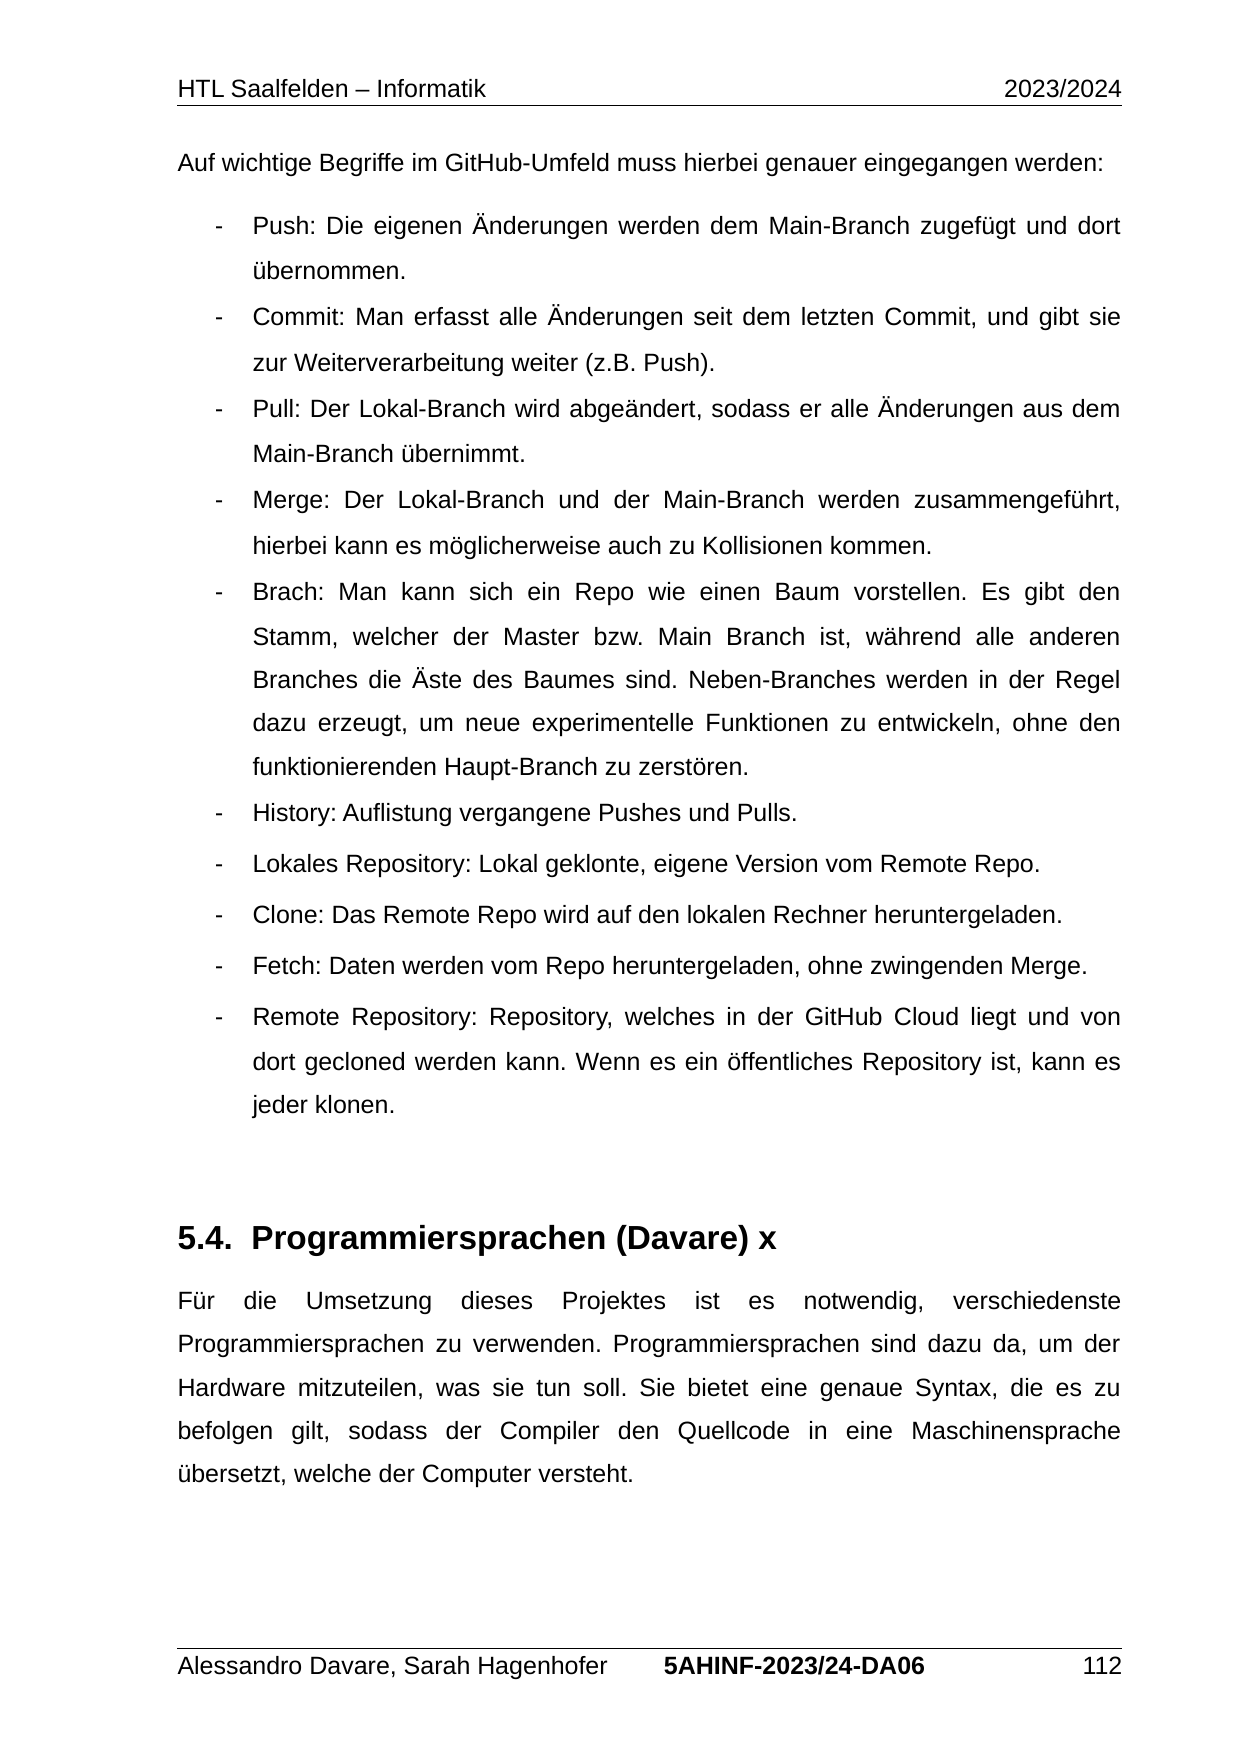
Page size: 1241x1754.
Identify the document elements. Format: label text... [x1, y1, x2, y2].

list Push: Die eigenen Änderungen werden dem Main-Branch zugefügt und dort übernommen. [215, 207, 1122, 285]
text Auf wichtige Begriffe im GitHub-Umfeld muss hierbei genauer eingegangen werden: [177, 148, 1122, 176]
list Pull: Der Lokal-Branch wird abgeändert, sodass er alle Änderungen aus dem Main-Branch übernimmt. [215, 391, 1122, 468]
list Lokales Repository: Lokal geklonte, eigene Version vom Remote Repo. [215, 846, 1122, 880]
list Remote Repository: Repository, welches in der GitHub Cloud liegt und von dort gecloned werden kann. Wenn es ein öffentliches Repository ist, kann es jeder klonen. [215, 999, 1122, 1119]
subtitle Programmiersprachen (Davare) x [177, 1218, 1122, 1257]
text Für die Umsetzung dieses Projektes ist es notwendig, verschiedenste Programmiersprachen zu verwenden. Programmiersprachen sind dazu da, um der Hardware mitzuteilen, was sie tun soll. Sie bietet eine genaue Syntax, die es zu befolgen gilt, sodass der Compiler den Quellcode in eine Maschinensprache übersetzt, welche der Computer versteht. [177, 1286, 1122, 1488]
list Commit: Man erfasst alle Änderungen seit dem letzten Commit, und gibt sie zur Weiterverarbeitung weiter (z.B. Push). [215, 299, 1122, 376]
list Fetch: Daten werden vom Repo heruntergeladen, ohne zwingenden Merge. [215, 948, 1122, 982]
list Merge: Der Lokal-Branch und der Main-Branch werden zusammengeführt, hierbei kann es möglicherweise auch zu Kollisionen kommen. [215, 482, 1122, 559]
list Clone: Das Remote Repo wird auf den lokalen Rechner heruntergeladen. [215, 897, 1122, 931]
list History: Auflistung vergangene Pushes und Pulls. [215, 795, 1122, 829]
list Brach: Man kann sich ein Repo wie einen Baum vorstellen. Es gibt den Stamm, welcher der Master bzw. Main Branch ist, während alle anderen Branches die Äste des Baumes sind. Neben-Branches werden in der Regel dazu erzeugt, um neue experimentelle Funktionen zu entwickeln, ohne den funktionierenden Haupt-Branch zu zerstören. [215, 574, 1122, 780]
